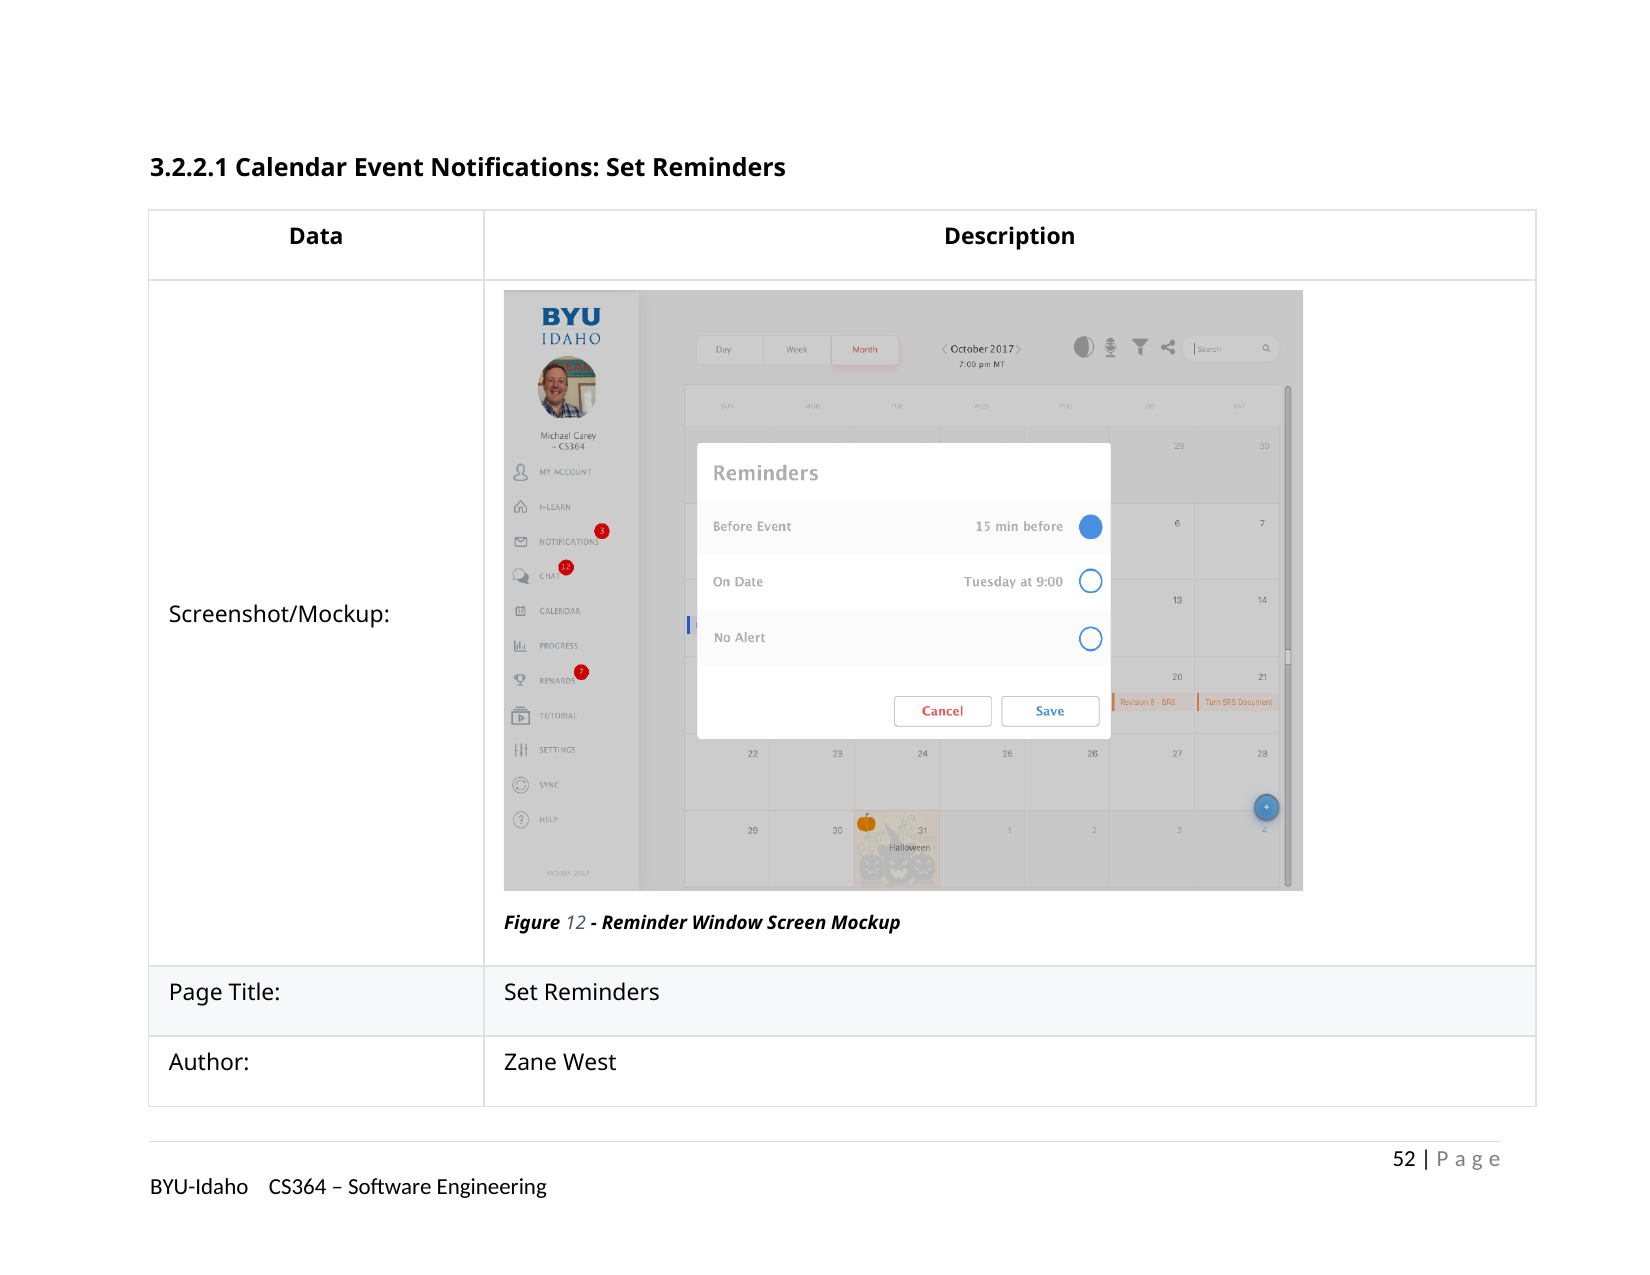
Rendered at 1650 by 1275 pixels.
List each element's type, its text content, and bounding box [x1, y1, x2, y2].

table_header Description [485, 211, 1535, 279]
table_header Data [149, 211, 483, 279]
picture [503, 290, 1304, 891]
table_cell Zane West [485, 1037, 1535, 1106]
table_cell Figure 12 - Reminder Window Screen Mockup [485, 281, 1535, 965]
subtitle 3.2.2.1 Calendar Event Notifications: Set Reminders [150, 150, 1500, 184]
table_cell Page Title: [149, 967, 483, 1035]
table_cell Set Reminders [485, 967, 1535, 1035]
table_cell Screenshot/Mockup: [149, 281, 483, 965]
table_cell Author: [149, 1037, 483, 1106]
